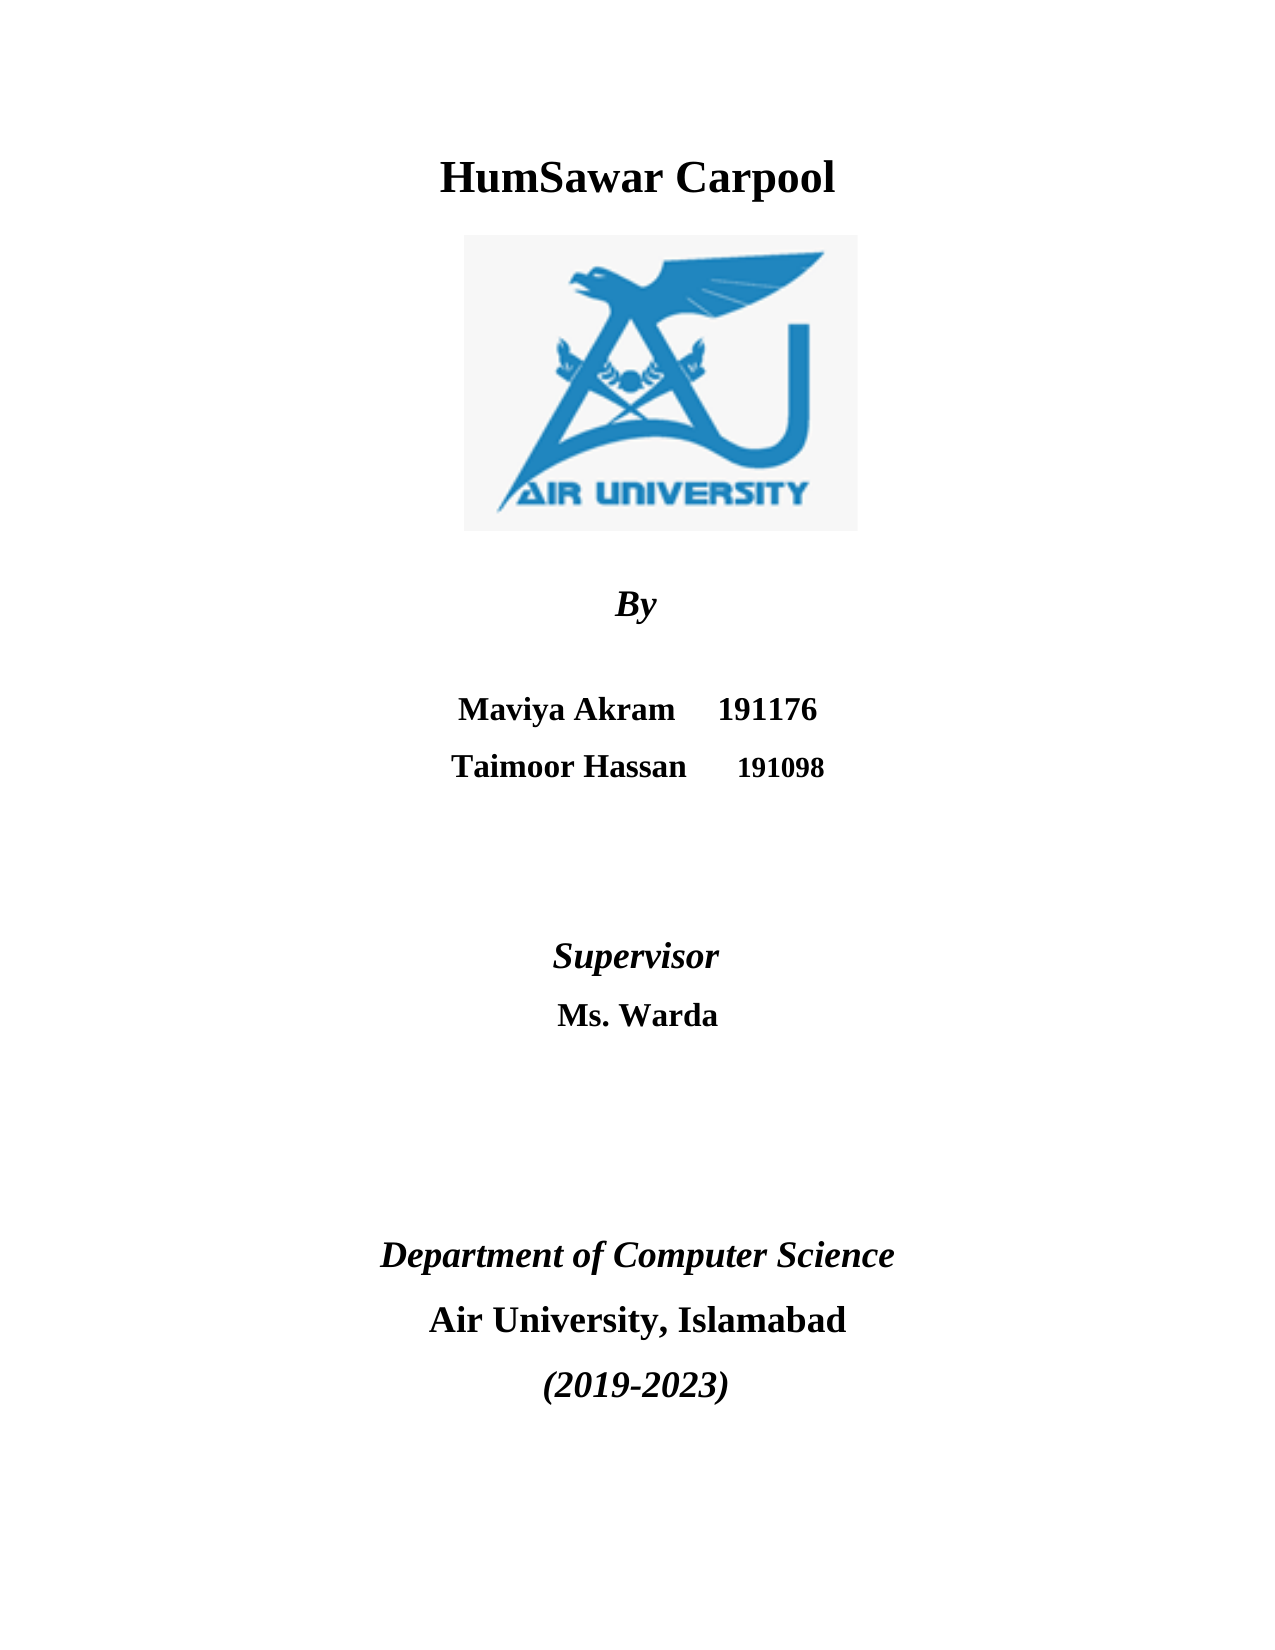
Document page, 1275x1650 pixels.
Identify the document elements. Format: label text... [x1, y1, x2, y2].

text Department of Computer Science [150, 1233, 1125, 1276]
text Taimoor Hassan 191098 [150, 747, 1125, 785]
text Air University, Islamabad [150, 1298, 1125, 1341]
text By [150, 581, 1125, 624]
picture [464, 235, 858, 531]
text Maviya Akram 191176 [150, 689, 1125, 727]
text (2019-2023) [150, 1362, 1125, 1405]
text HumSawar Carpool [150, 150, 1125, 203]
text Supervisor Ms. Warda [150, 933, 1125, 1034]
